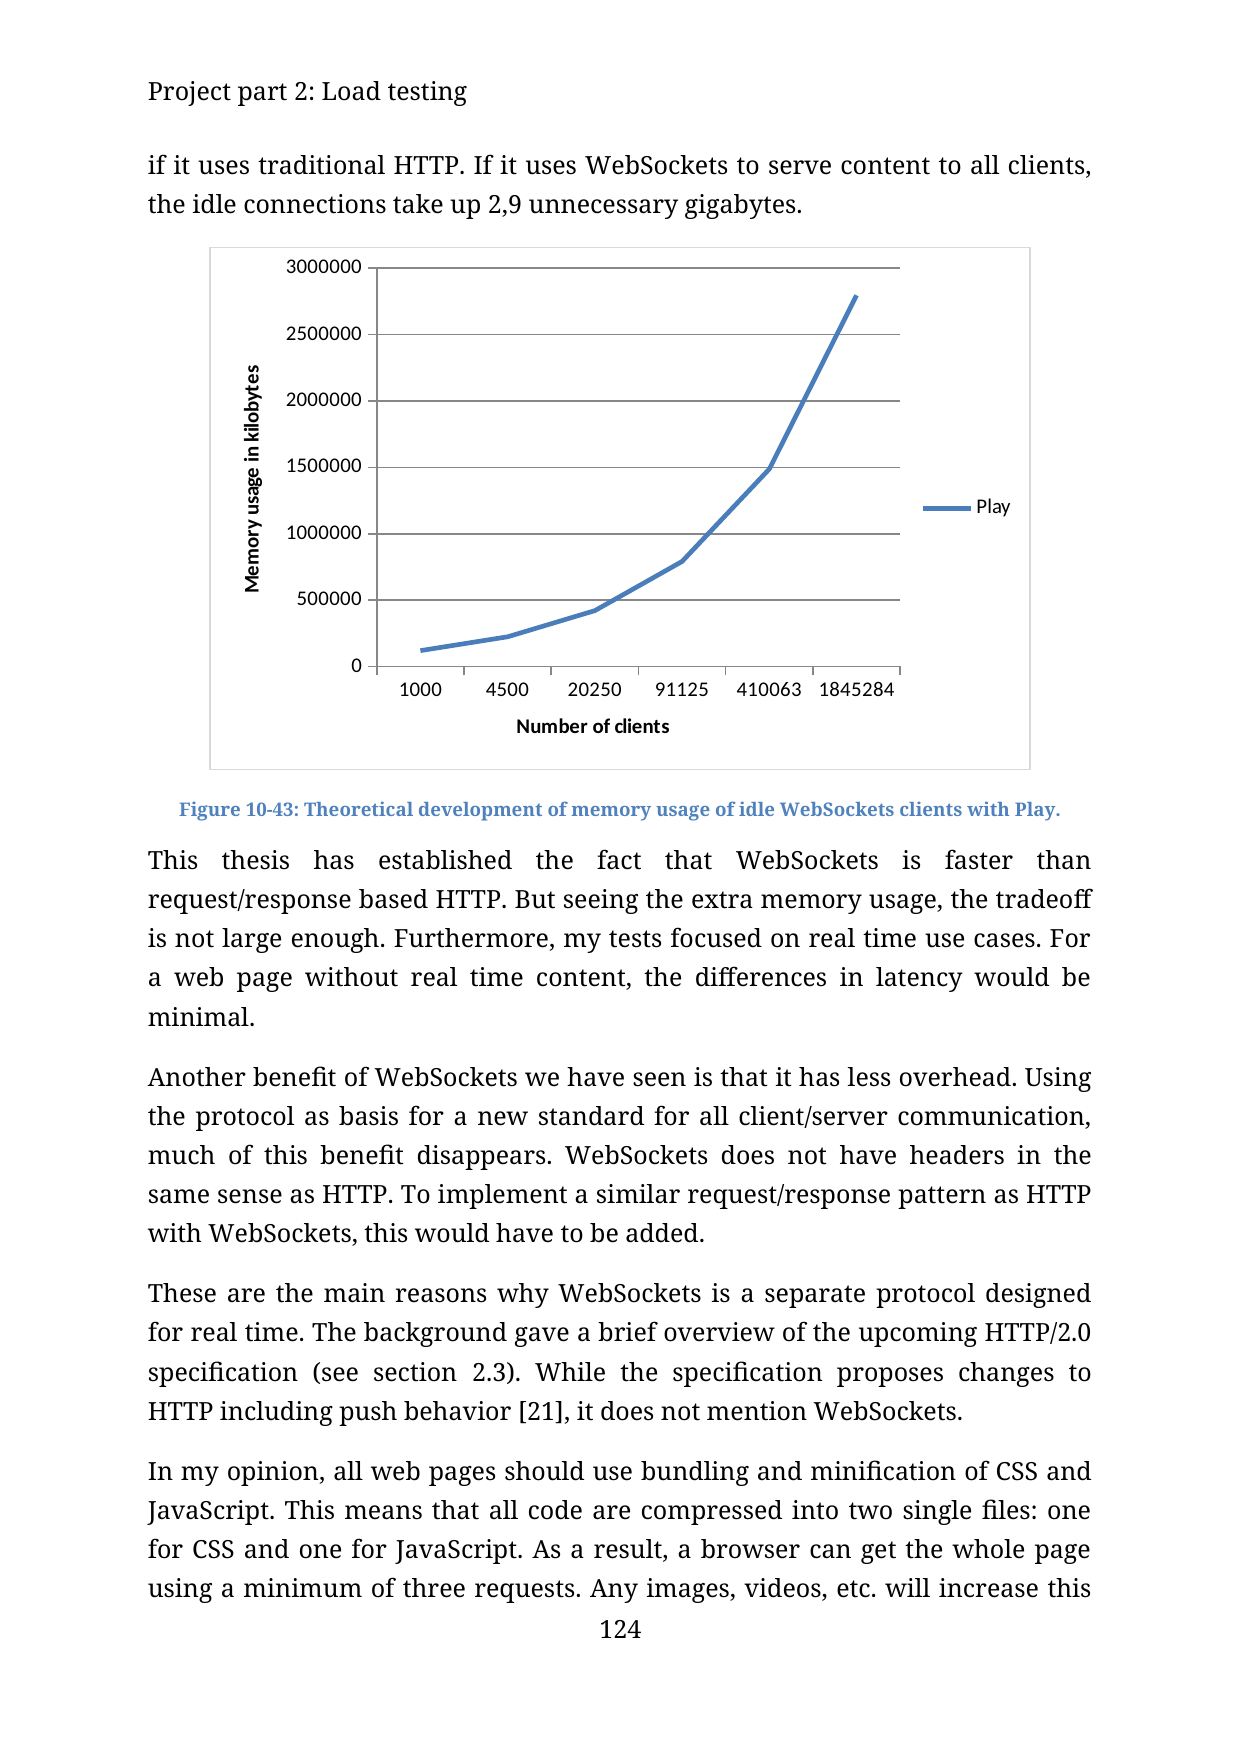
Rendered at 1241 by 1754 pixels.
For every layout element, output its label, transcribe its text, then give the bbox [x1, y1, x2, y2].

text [148, 148, 1092, 221]
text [148, 1453, 1092, 1605]
text These are the main reasons why WebSockets is a separate protocol designed for real time. The background gave a brief overview of the upcoming HTTP/2.0 specification (see section 2.3). While the specification proposes changes to HTTP including push behavior [21], it does not mention WebSockets. [148, 1276, 1092, 1427]
text Another benefit of WebSockets we have seen is that it has less overhead. Using the protocol as basis for a new standard for all client/server communication, much of this benefit disappears. WebSockets does not have headers in the same sense as HTTP. To implement a similar request/response pattern as HTTP with WebSockets, this would have to be added. [148, 1059, 1092, 1250]
text This thesis has established the fact that WebSockets is faster than request/response based HTTP. But seeing the extra memory usage, the tradeoff is not large enough. Furthermore, my tests focused on real time use cases. For a web page without real time content, the differences in latency would be minimal. [148, 843, 1092, 1033]
